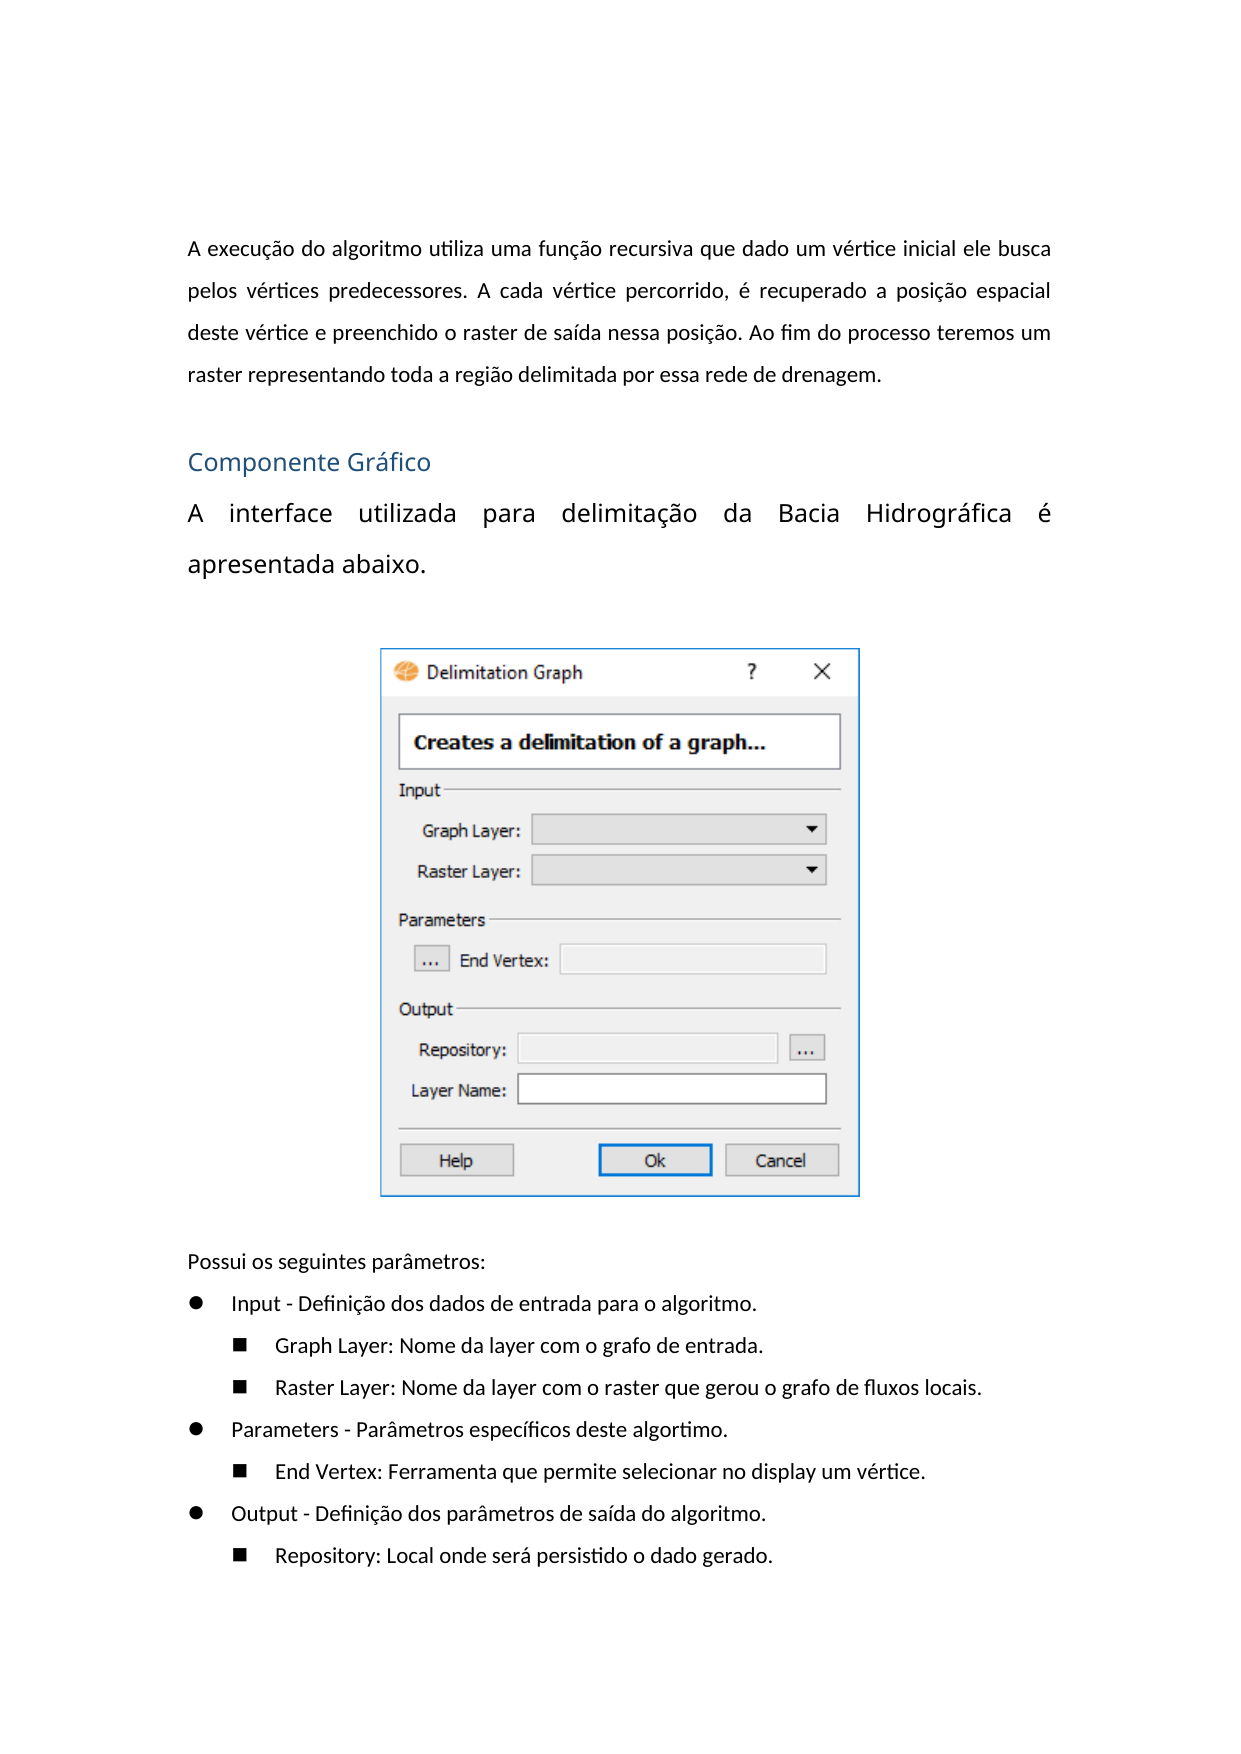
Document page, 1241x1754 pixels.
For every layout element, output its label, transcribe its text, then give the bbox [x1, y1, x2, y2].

list Graph Layer: Nome da layer com o grafo de entrada. [231, 1331, 1053, 1359]
list End Vertex: Ferramenta que permite selecionar no display um vértice. [231, 1457, 1053, 1485]
text A execução do algoritmo utiliza uma função recursiva que dado um vértice inicial ele busca pelos vértices predecessores. A cada vértice percorrido, é recuperado a posição espacial deste vértice e preenchido o raster de saída nessa posição. Ao fim do processo teremos um raster representando toda a região delimitada por essa rede de drenagem. [187, 234, 1053, 388]
subtitle Componente Gráfico [187, 444, 1053, 478]
list Repository: Local onde será persistido o dado gerado. [231, 1541, 1053, 1569]
text Possui os seguintes parâmetros: [187, 1247, 1053, 1276]
list Raster Layer: Nome da layer com o raster que gerou o grafo de fluxos locais. [231, 1373, 1053, 1401]
text A interface utilizada para delimitação da Bacia Hidrográfica é apresentada abaixo. [187, 495, 1053, 580]
list Parameters - Parâmetros específicos deste algortimo. [187, 1415, 1053, 1443]
list Output - Definição dos parâmetros de saída do algoritmo. [187, 1499, 1053, 1527]
list Input - Definição dos dados de entrada para o algoritmo. [187, 1289, 1053, 1317]
picture [380, 648, 860, 1197]
